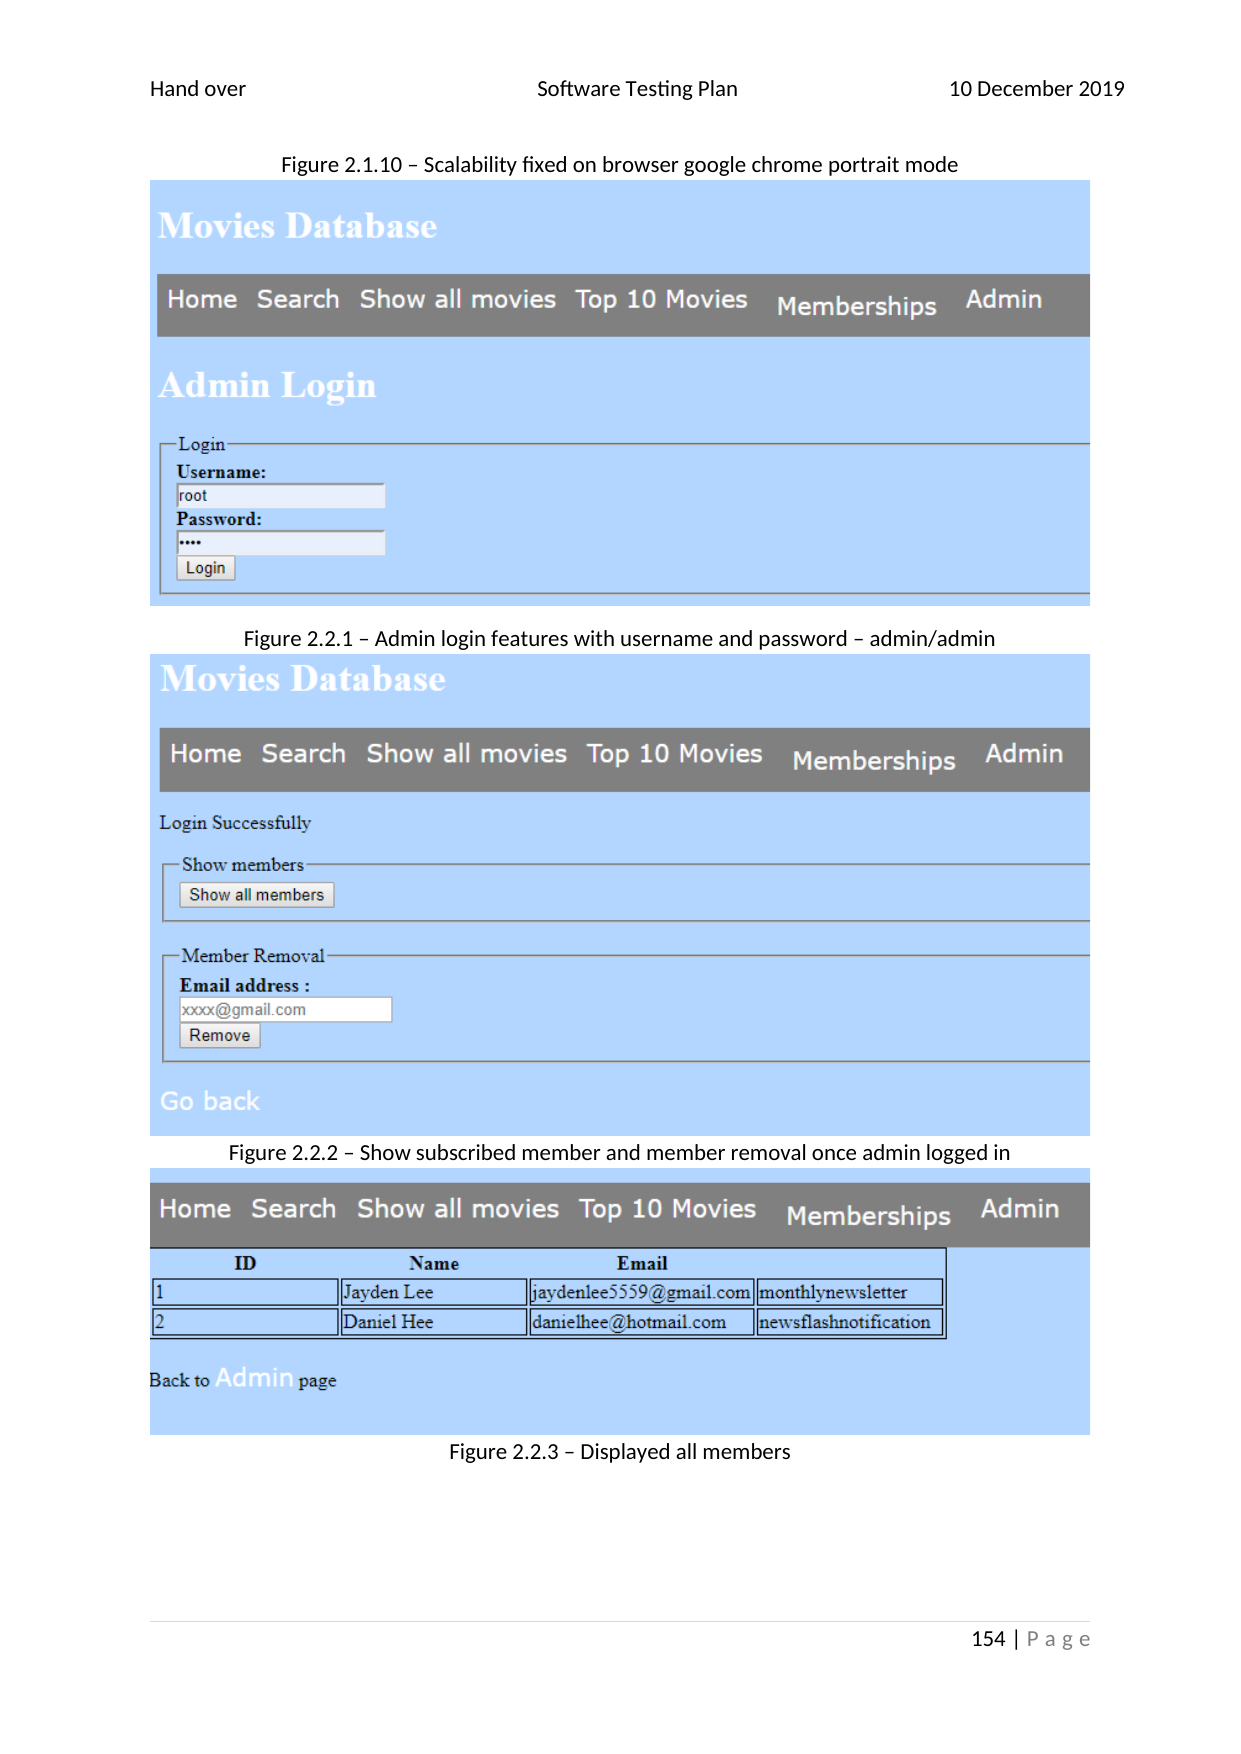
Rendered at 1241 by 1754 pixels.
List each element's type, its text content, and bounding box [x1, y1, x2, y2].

text Figure 2.2.1 – Admin login features with username and password – admin/admin Figure 2.2.2 – Show subscribed member and member removal once admin logged in Figure 2.2.3 – Displayed all members Figure 2.3.1 – Memberships subscription page [150, 1435, 1090, 1465]
picture [150, 1168, 1091, 1435]
picture [150, 180, 1091, 606]
text Figure 2.2.1 – Admin login features with username and password – admin/admin Figure 2.2.2 – Show subscribed member and member removal once admin logged in Figure 2.2.3 – Displayed all members Figure 2.3.1 – Memberships subscription page [150, 624, 1090, 654]
text Figure 2.2.1 – Admin login features with username and password – admin/admin Figure 2.2.2 – Show subscribed member and member removal once admin logged in Figure 2.2.3 – Displayed all members Figure 2.3.1 – Memberships subscription page [150, 1136, 1090, 1168]
picture [150, 654, 1091, 1136]
